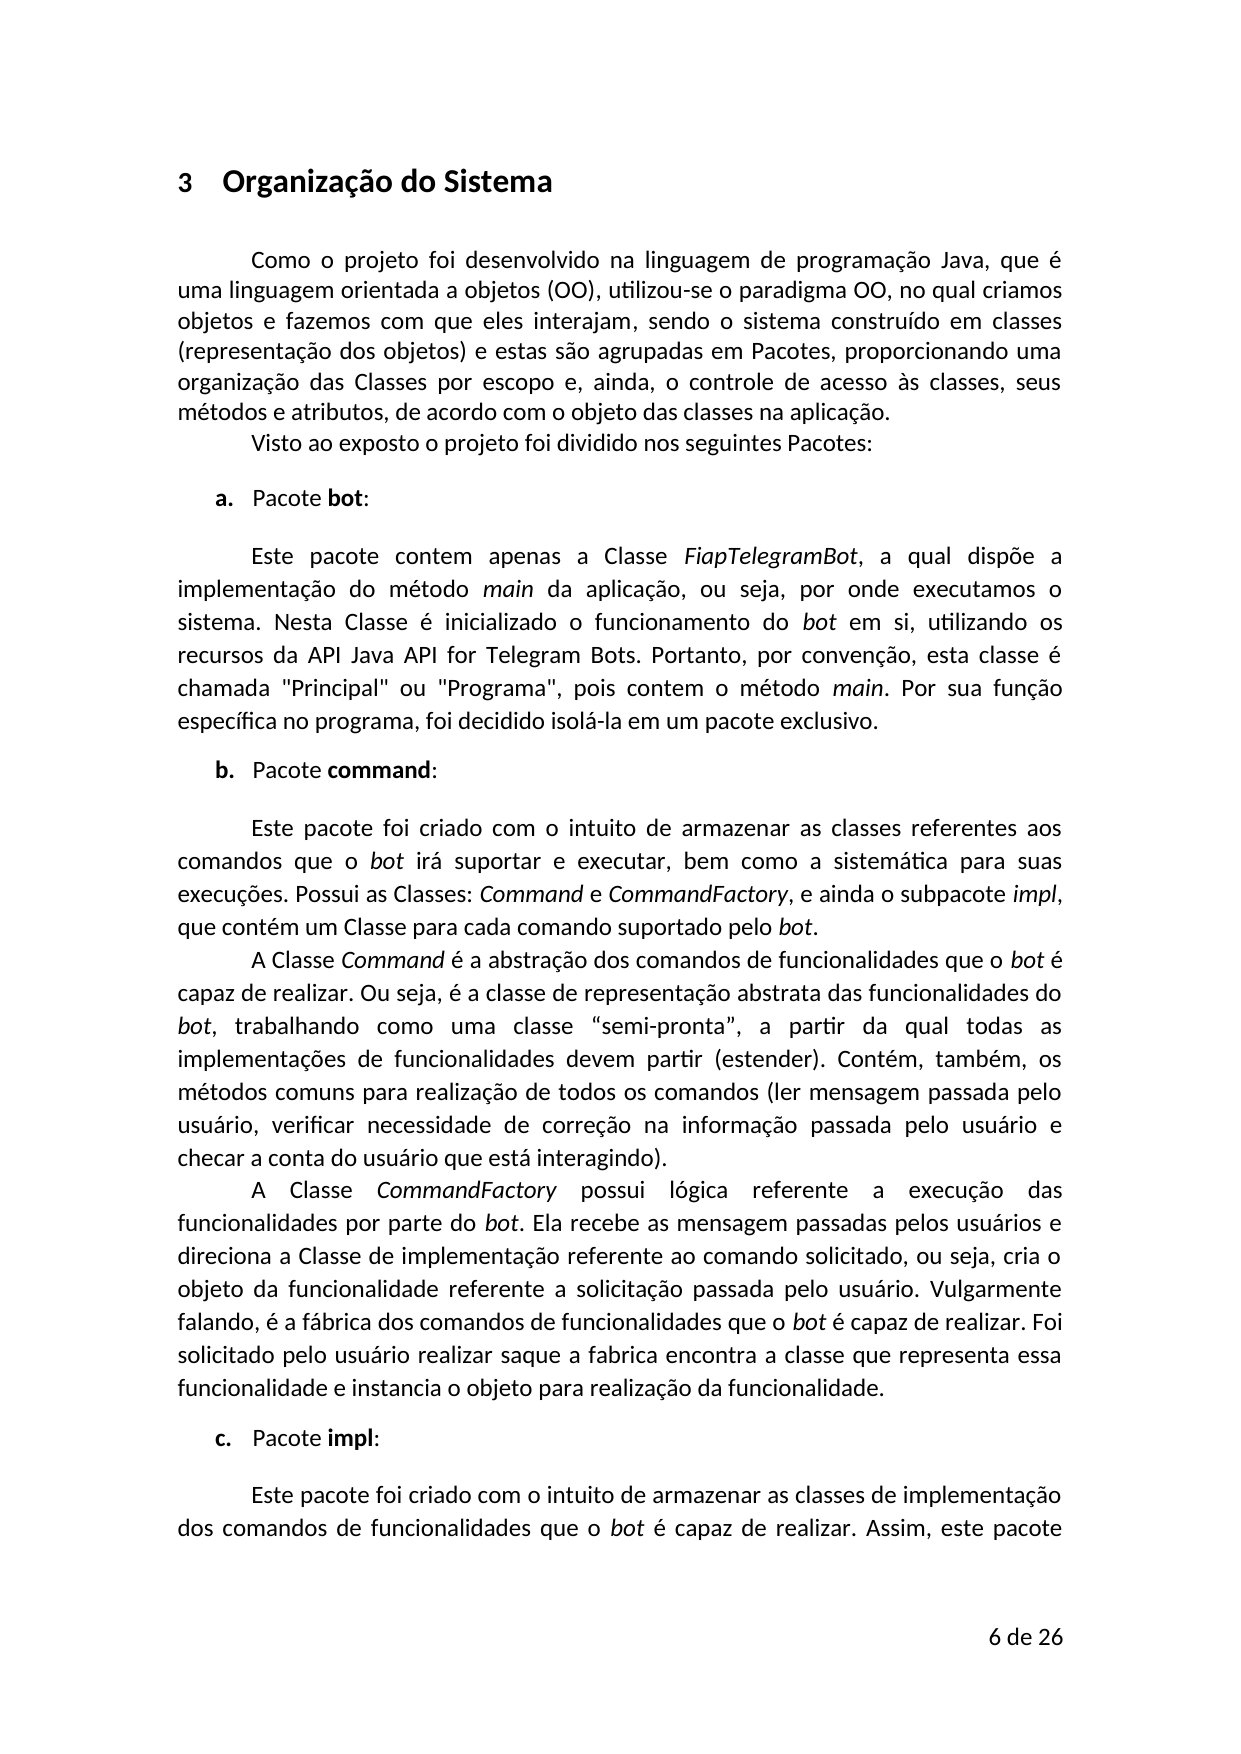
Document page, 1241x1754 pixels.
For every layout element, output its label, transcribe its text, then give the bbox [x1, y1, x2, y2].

list Pacote impl: [215, 1422, 1063, 1452]
text Como o projeto foi desenvolvido na linguagem de programação Java, que é uma linguagem orientada a objetos (OO), utilizou-se o paradigma OO, no qual criamos objetos e fazemos com que eles interajam, sendo o sistema construído em classes (representação dos objetos) e estas são agrupadas em Pacotes, proporcionando uma organização das Classes por escopo e, ainda, o controle de acesso às classes, seus métodos e atributos, de acordo com o objeto das classes na aplicação. [177, 244, 1063, 427]
list Pacote command: [215, 755, 1063, 785]
subtitle Organização do Sistema [177, 160, 1063, 201]
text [177, 1480, 1063, 1543]
text Este pacote foi criado com o intuito de armazenar as classes referentes aos comandos que o bot irá suportar e executar, bem como a sistemática para suas execuções. Possui as Classes: Command e CommandFactory, e ainda o subpacote impl, que contém um Classe para cada comando suportado pelo bot. [177, 813, 1063, 942]
text A Classe Command é a abstração dos comandos de funcionalidades que o bot é capaz de realizar. Ou seja, é a classe de representação abstrata das funcionalidades do bot, trabalhando como uma classe “semi-pronta”, a partir da qual todas as implementações de funcionalidades devem partir (estender). Contém, também, os métodos comuns para realização de todos os comandos (ler mensagem passada pelo usuário, verificar necessidade de correção na informação passada pelo usuário e checar a conta do usuário que está interagindo). [177, 944, 1063, 1172]
text Este pacote contem apenas a Classe FiapTelegramBot, a qual dispõe a implementação do método main da aplicação, ou seja, por onde executamos o sistema. Nesta Classe é inicializado o funcionamento do bot em si, utilizando os recursos da API Java API for Telegram Bots. Portanto, por convenção, esta classe é chamada "Principal" ou "Programa", pois contem o método main. Por sua função específica no programa, foi decidido isolá-la em um pacote exclusivo. [177, 541, 1063, 736]
text A Classe CommandFactory possui lógica referente a execução das funcionalidades por parte do bot. Ela recebe as mensagem passadas pelos usuários e direciona a Classe de implementação referente ao comando solicitado, ou seja, cria o objeto da funcionalidade referente a solicitação passada pelo usuário. Vulgarmente falando, é a fábrica dos comandos de funcionalidades que o bot é capaz de realizar. Foi solicitado pelo usuário realizar saque a fabrica encontra a classe que representa essa funcionalidade e instancia o objeto para realização da funcionalidade. [177, 1175, 1063, 1403]
text Visto ao exposto o projeto foi dividido nos seguintes Pacotes: [177, 427, 1063, 458]
list Pacote bot: [215, 483, 1063, 513]
